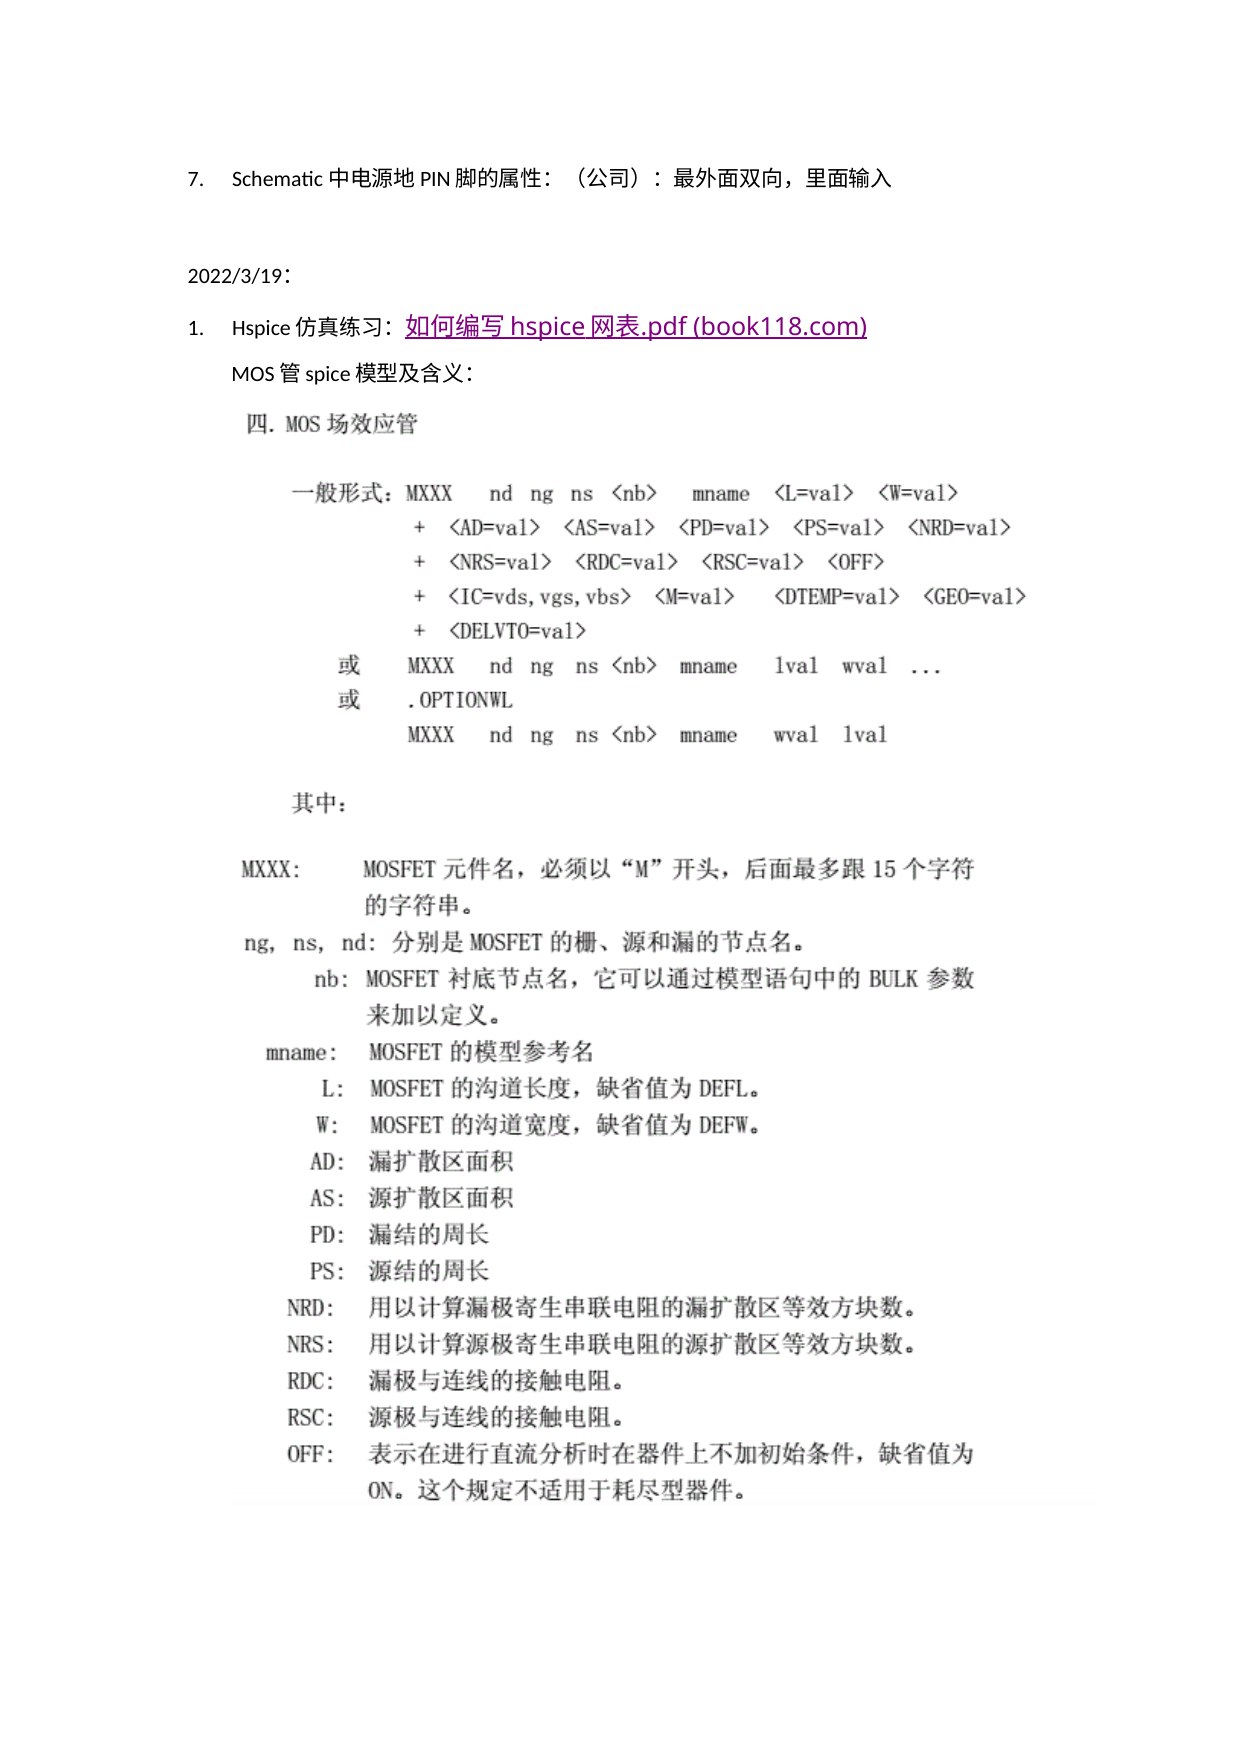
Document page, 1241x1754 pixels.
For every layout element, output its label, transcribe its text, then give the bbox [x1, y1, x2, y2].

picture [231, 844, 1096, 1505]
list Schematic 中电源地PIN脚的属性：（公司）：最外面双向，里面输入 [187, 162, 1053, 194]
list 2022/3/19： [187, 259, 1053, 292]
list Hspice 仿真练习：如何编写hspice网表.pdf (book118.com) [187, 292, 1053, 357]
list MOS管spice模型及含义： [187, 357, 1053, 389]
picture [231, 389, 1097, 840]
